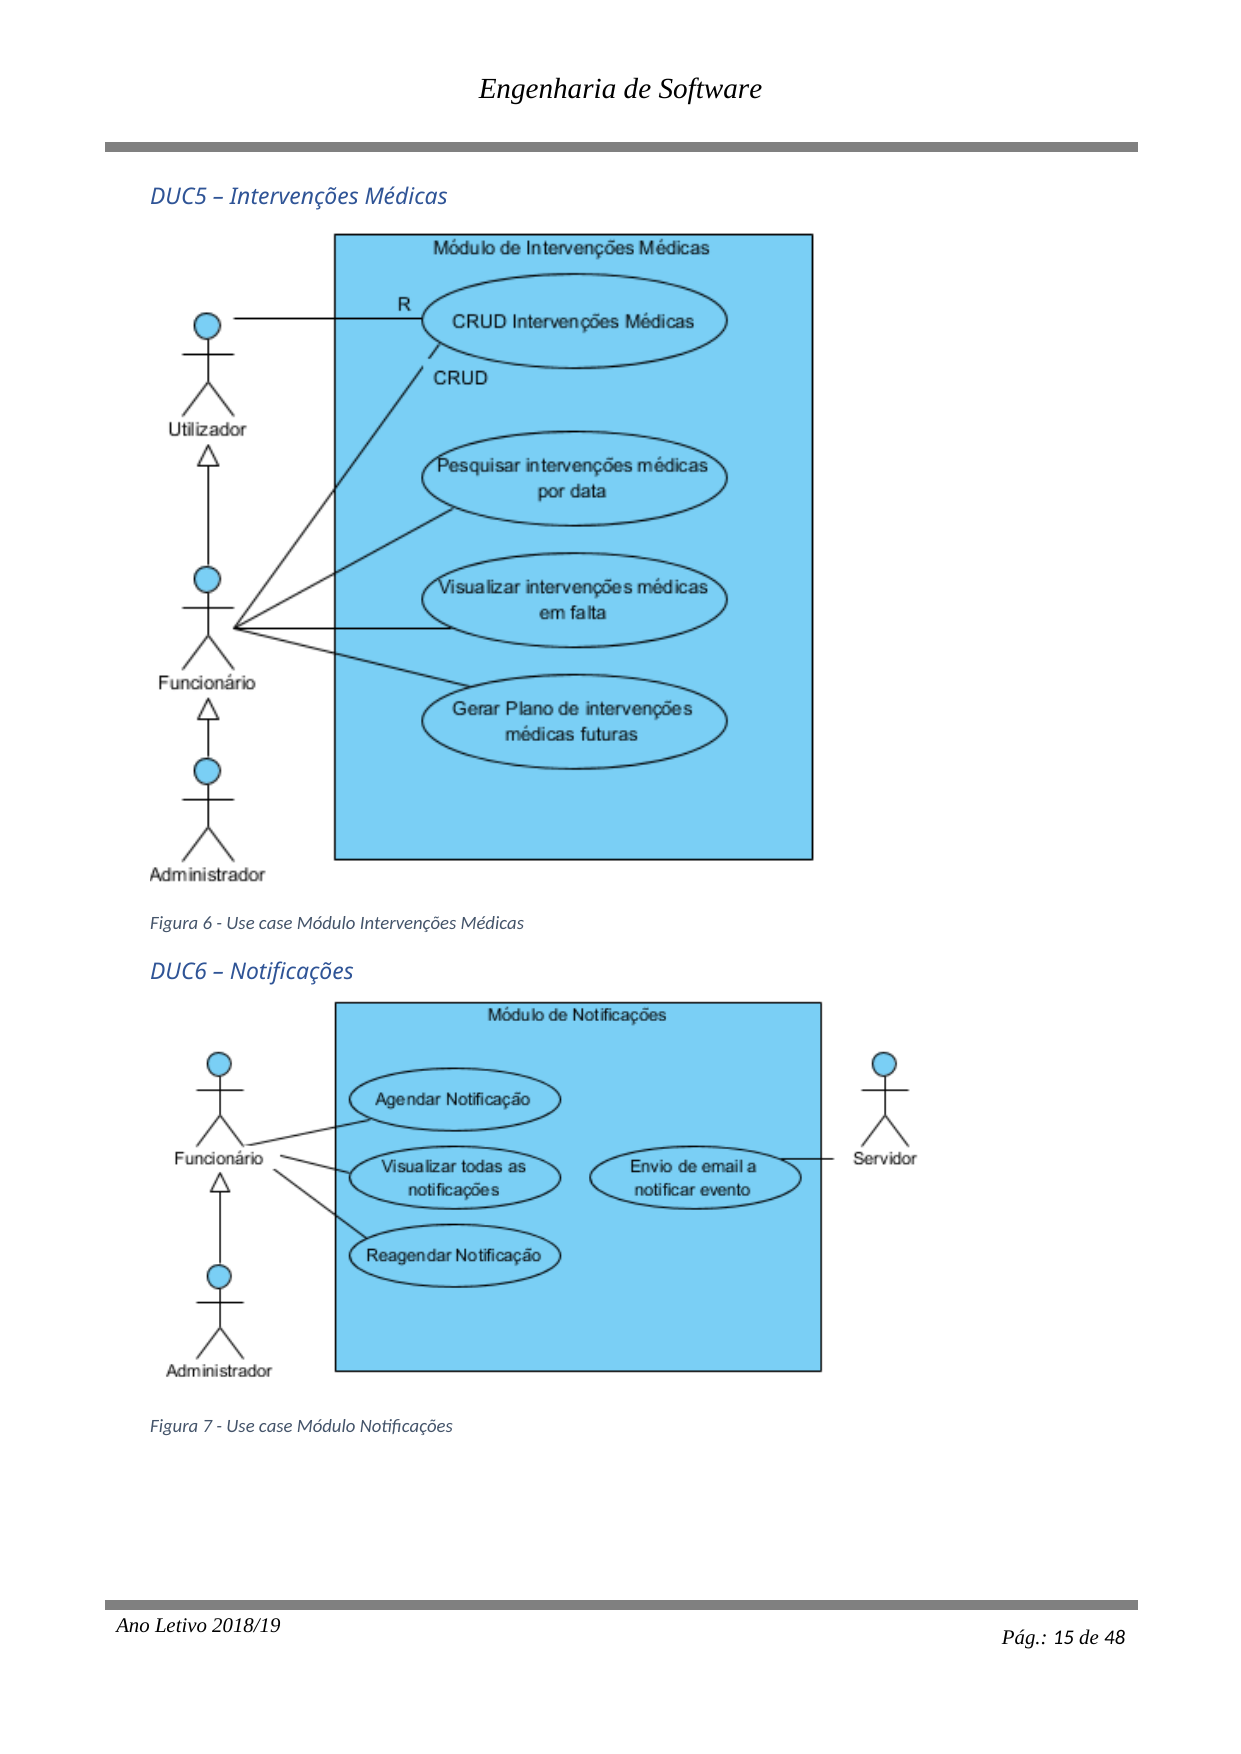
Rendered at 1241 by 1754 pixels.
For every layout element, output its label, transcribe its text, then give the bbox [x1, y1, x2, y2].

picture [150, 213, 845, 893]
subtitle DUC6 – Notificações [150, 955, 1090, 986]
text Figura 7 - Use case Módulo Notificações [150, 1414, 1090, 1437]
picture [150, 988, 936, 1396]
subtitle DUC5 – Intervenções Médicas [150, 180, 1090, 211]
text Figura 6 - Use case Módulo Intervenções Médicas [150, 911, 1090, 934]
